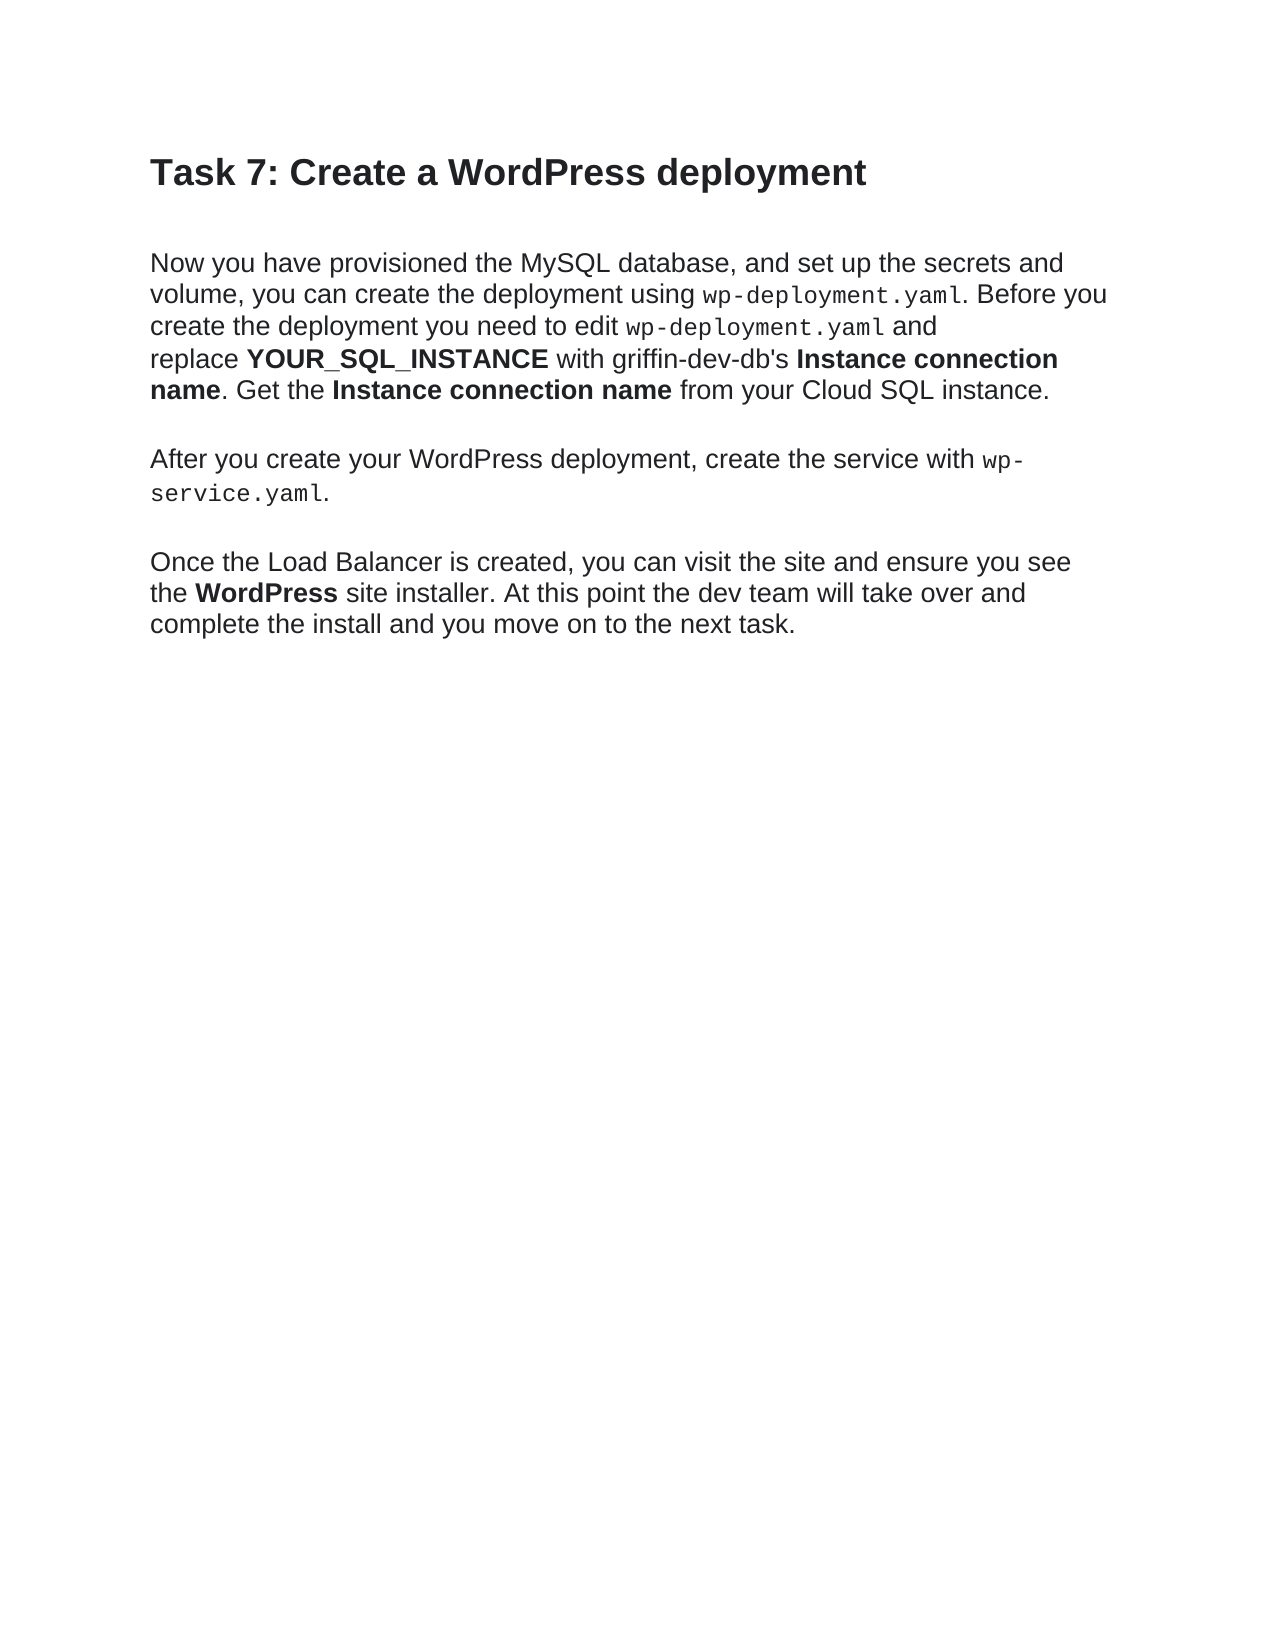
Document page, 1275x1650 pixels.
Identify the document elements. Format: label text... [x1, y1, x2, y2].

text Once the Load Balancer is created, you can visit the site and ensure you see the WordPress site installer. At this point the dev team will take over and complete the install and you move on to the next task. [150, 546, 1125, 639]
text After you create your WordPress deployment, create the service with wp-service.yaml. [150, 443, 1125, 508]
subtitle Task 7: Create a WordPress deployment [150, 150, 1125, 193]
text Now you have provisioned the MySQL database, and set up the secrets and volume, you can create the deployment using wp-deployment.yaml. Before you create the deployment you need to edit wp-deployment.yaml and replace YOUR_SQL_INSTANCE with griffin-dev-db's Instance connection name. Get the Instance connection name from your Cloud SQL instance. [150, 247, 1125, 406]
